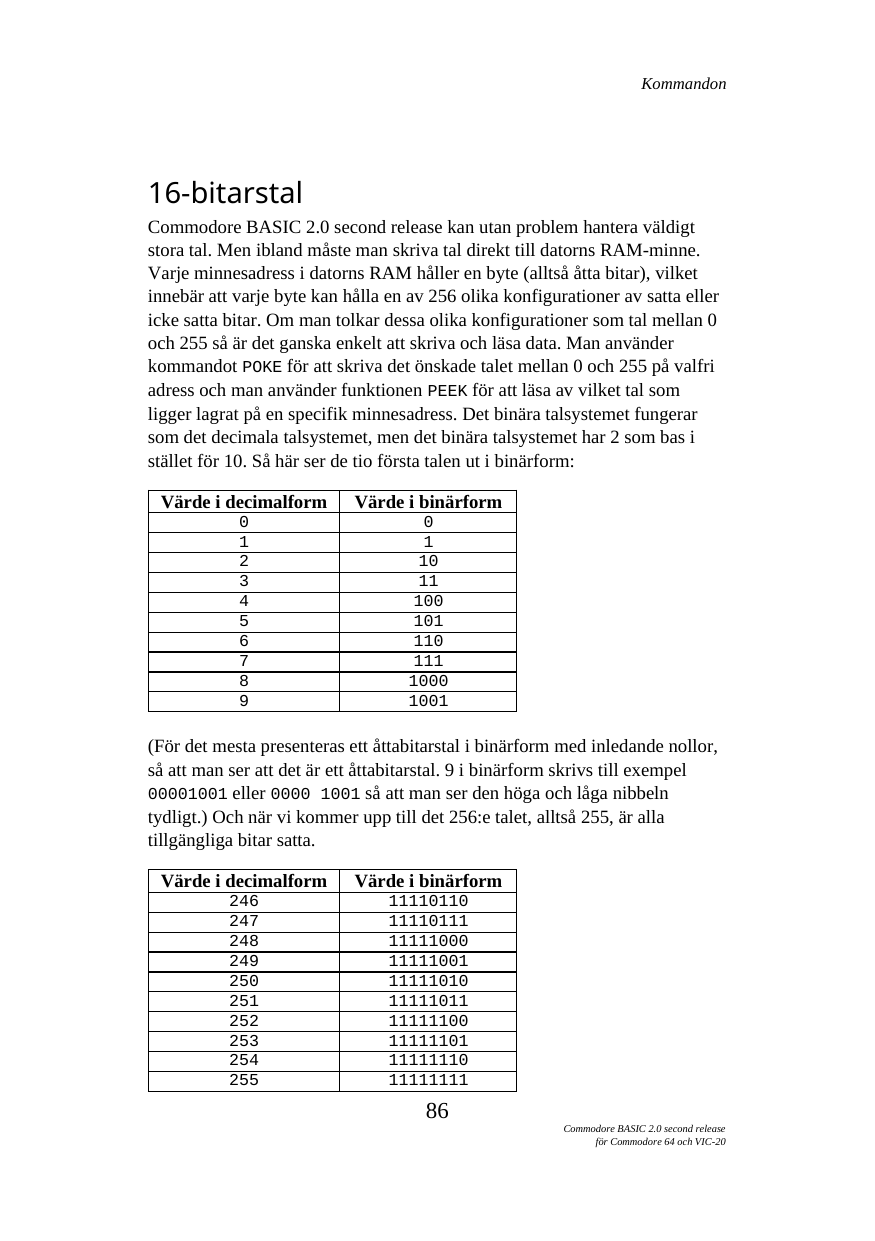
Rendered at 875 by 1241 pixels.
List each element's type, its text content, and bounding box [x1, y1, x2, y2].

text Commodore BASIC 2.0 second release kan utan problem hantera väldigt stora tal. Men ibland måste man skriva tal direkt till datorns RAM-minne. Varje minnesadress i datorns RAM håller en byte (alltså åtta bitar), vilket innebär att varje byte kan hålla en av 256 olika konfigurationer av satta eller icke satta bitar. Om man tolkar dessa olika konfigurationer som tal mellan 0 och 255 så är det ganska enkelt att skriva och läsa data. Man använder kommandot POKE för att skriva det önskade talet mellan 0 och 255 på valfri adress och man använder funktionen PEEK för att läsa av vilket tal som ligger lagrat på en specifik minnesadress. Det binära talsystemet fungerar som det decimala talsystemet, men det binära talsystemet har 2 som bas i stället för 10. Så här ser de tio första talen ut i binärform: [148, 216, 726, 471]
table_cell 9 [149, 692, 339, 711]
table_cell 4 [149, 593, 339, 612]
table_cell 1 [149, 533, 339, 552]
table_cell 255 [149, 1072, 339, 1091]
table_cell 247 [149, 913, 339, 932]
table_cell 111 [340, 653, 516, 671]
table_cell 11111100 [340, 1012, 516, 1031]
table_cell 11111110 [340, 1052, 516, 1071]
table_cell 253 [149, 1032, 339, 1051]
table_cell 3 [149, 573, 339, 592]
table_cell 252 [149, 1012, 339, 1031]
table_cell 110 [340, 633, 516, 651]
table_header Värde i binärform [340, 870, 516, 892]
table_cell 254 [149, 1052, 339, 1071]
table_cell 0 [149, 513, 339, 532]
subtitle 16-bitarstal [148, 173, 726, 212]
text (För det mesta presenteras ett åttabitarstal i binärform med inledande nollor, så att man ser att det är ett åttabitarstal. 9 i binärform skrivs till exempel 00001001 eller 0000 1001 så att man ser den höga och låga nibbeln tydligt.) Och när vi kommer upp till det 256:e talet, alltså 255, är alla tillgängliga bitar satta. [148, 712, 726, 851]
table_cell 7 [149, 653, 339, 671]
table_cell 1 [340, 533, 516, 552]
table_cell 11111001 [340, 953, 516, 971]
table_header Värde i decimalform [149, 870, 339, 892]
table_cell 11 [340, 573, 516, 592]
table_cell 6 [149, 633, 339, 651]
table_header Värde i binärform [340, 491, 516, 512]
table_cell 250 [149, 973, 339, 991]
table_cell 10 [340, 553, 516, 572]
table_cell 100 [340, 593, 516, 612]
table_cell 11111000 [340, 933, 516, 951]
table_cell 248 [149, 933, 339, 951]
table_cell 1000 [340, 673, 516, 691]
table_header Värde i decimalform [149, 491, 339, 512]
table_cell 11111010 [340, 973, 516, 991]
table_cell 0 [340, 513, 516, 532]
table_cell 2 [149, 553, 339, 572]
table_cell 11111101 [340, 1032, 516, 1051]
table_cell 249 [149, 953, 339, 971]
table_cell 1001 [340, 692, 516, 711]
table_cell 11110111 [340, 913, 516, 932]
table_cell 251 [149, 992, 339, 1011]
table_cell 246 [149, 893, 339, 912]
table_cell 5 [149, 613, 339, 632]
table_cell 11110110 [340, 893, 516, 912]
table_cell 8 [149, 673, 339, 691]
table_cell 11111011 [340, 992, 516, 1011]
table_cell 101 [340, 613, 516, 632]
table_cell 11111111 [340, 1072, 516, 1091]
